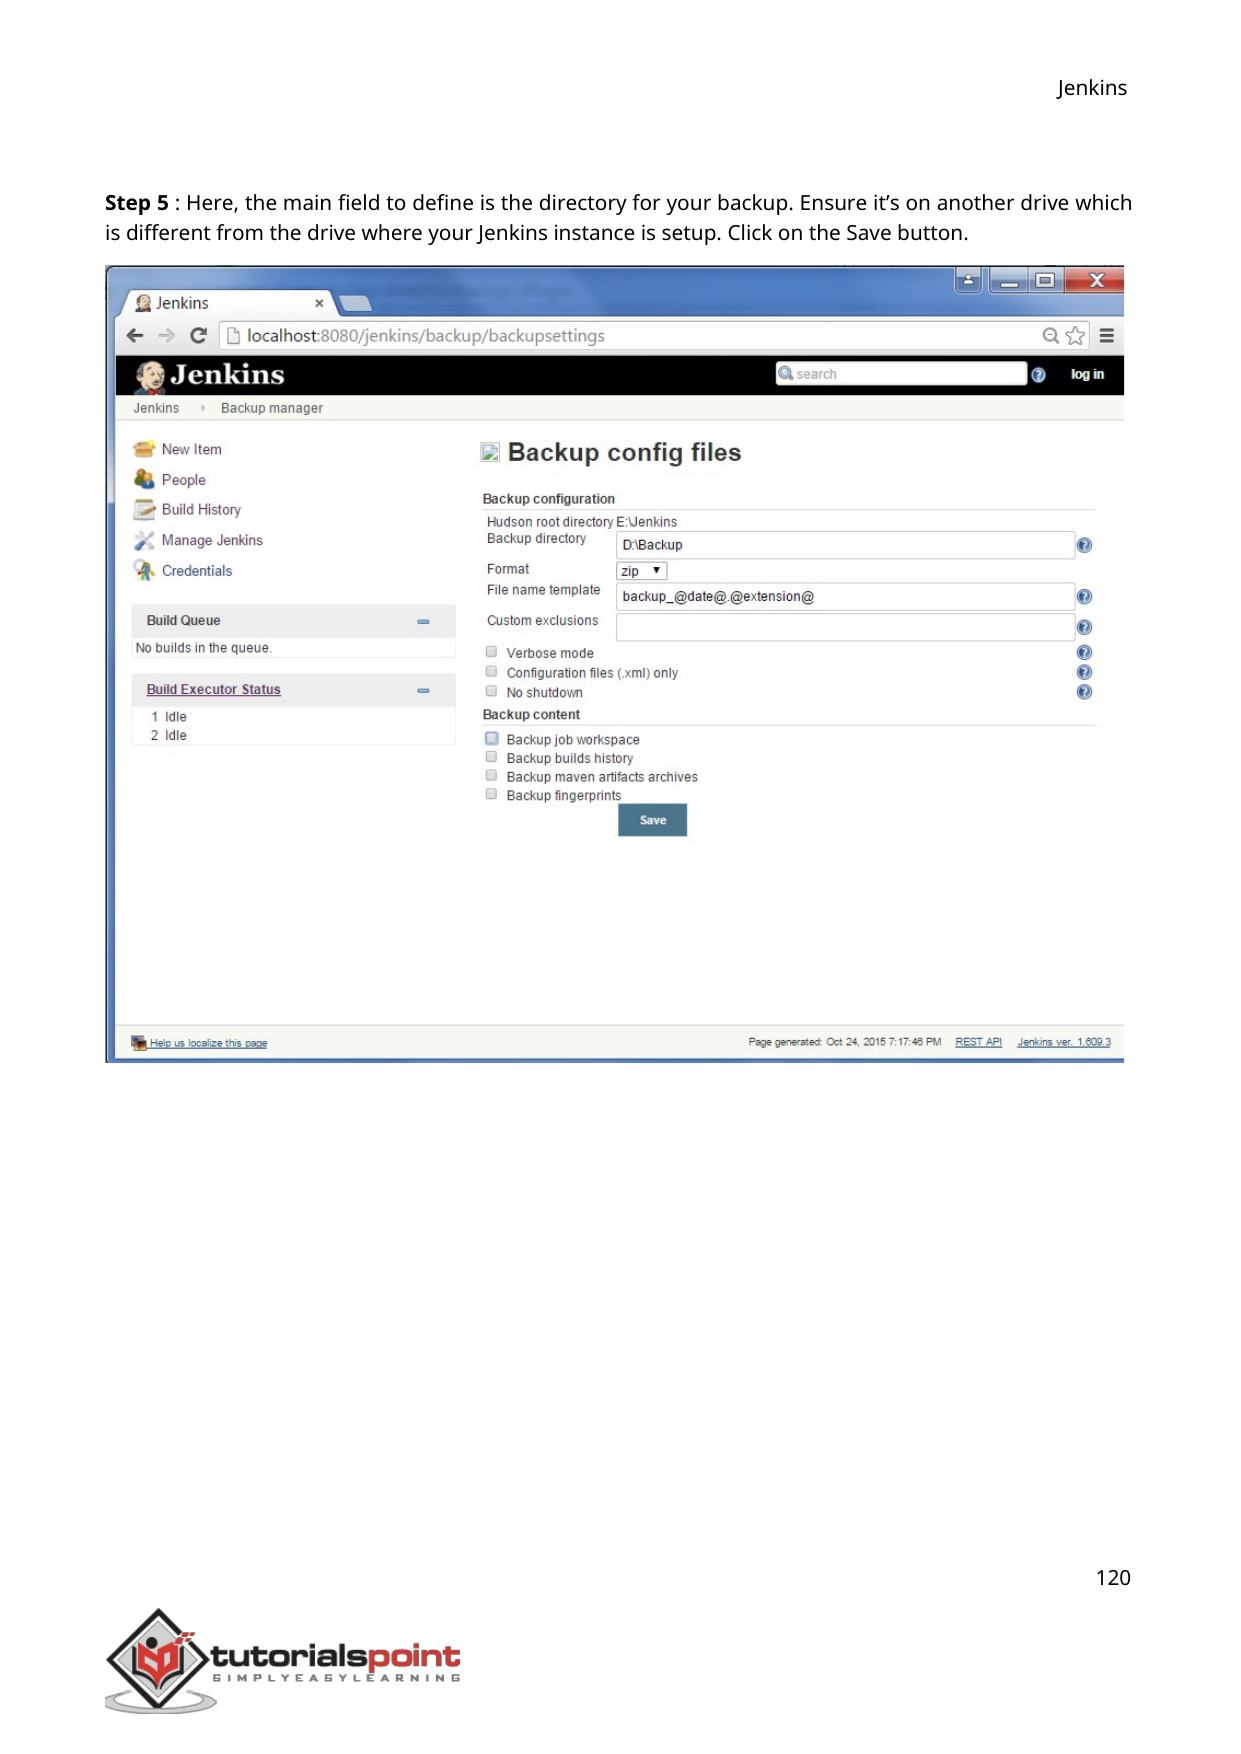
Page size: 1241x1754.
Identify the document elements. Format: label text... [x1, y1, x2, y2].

text Step 5 : Here, the main field to define is the directory for your backup. Ensure it’s on another drive which is different from the drive where your Jenkins instance is setup. Click on the Save button. [105, 188, 1134, 247]
picture [105, 265, 1125, 1063]
picture [105, 1608, 460, 1714]
